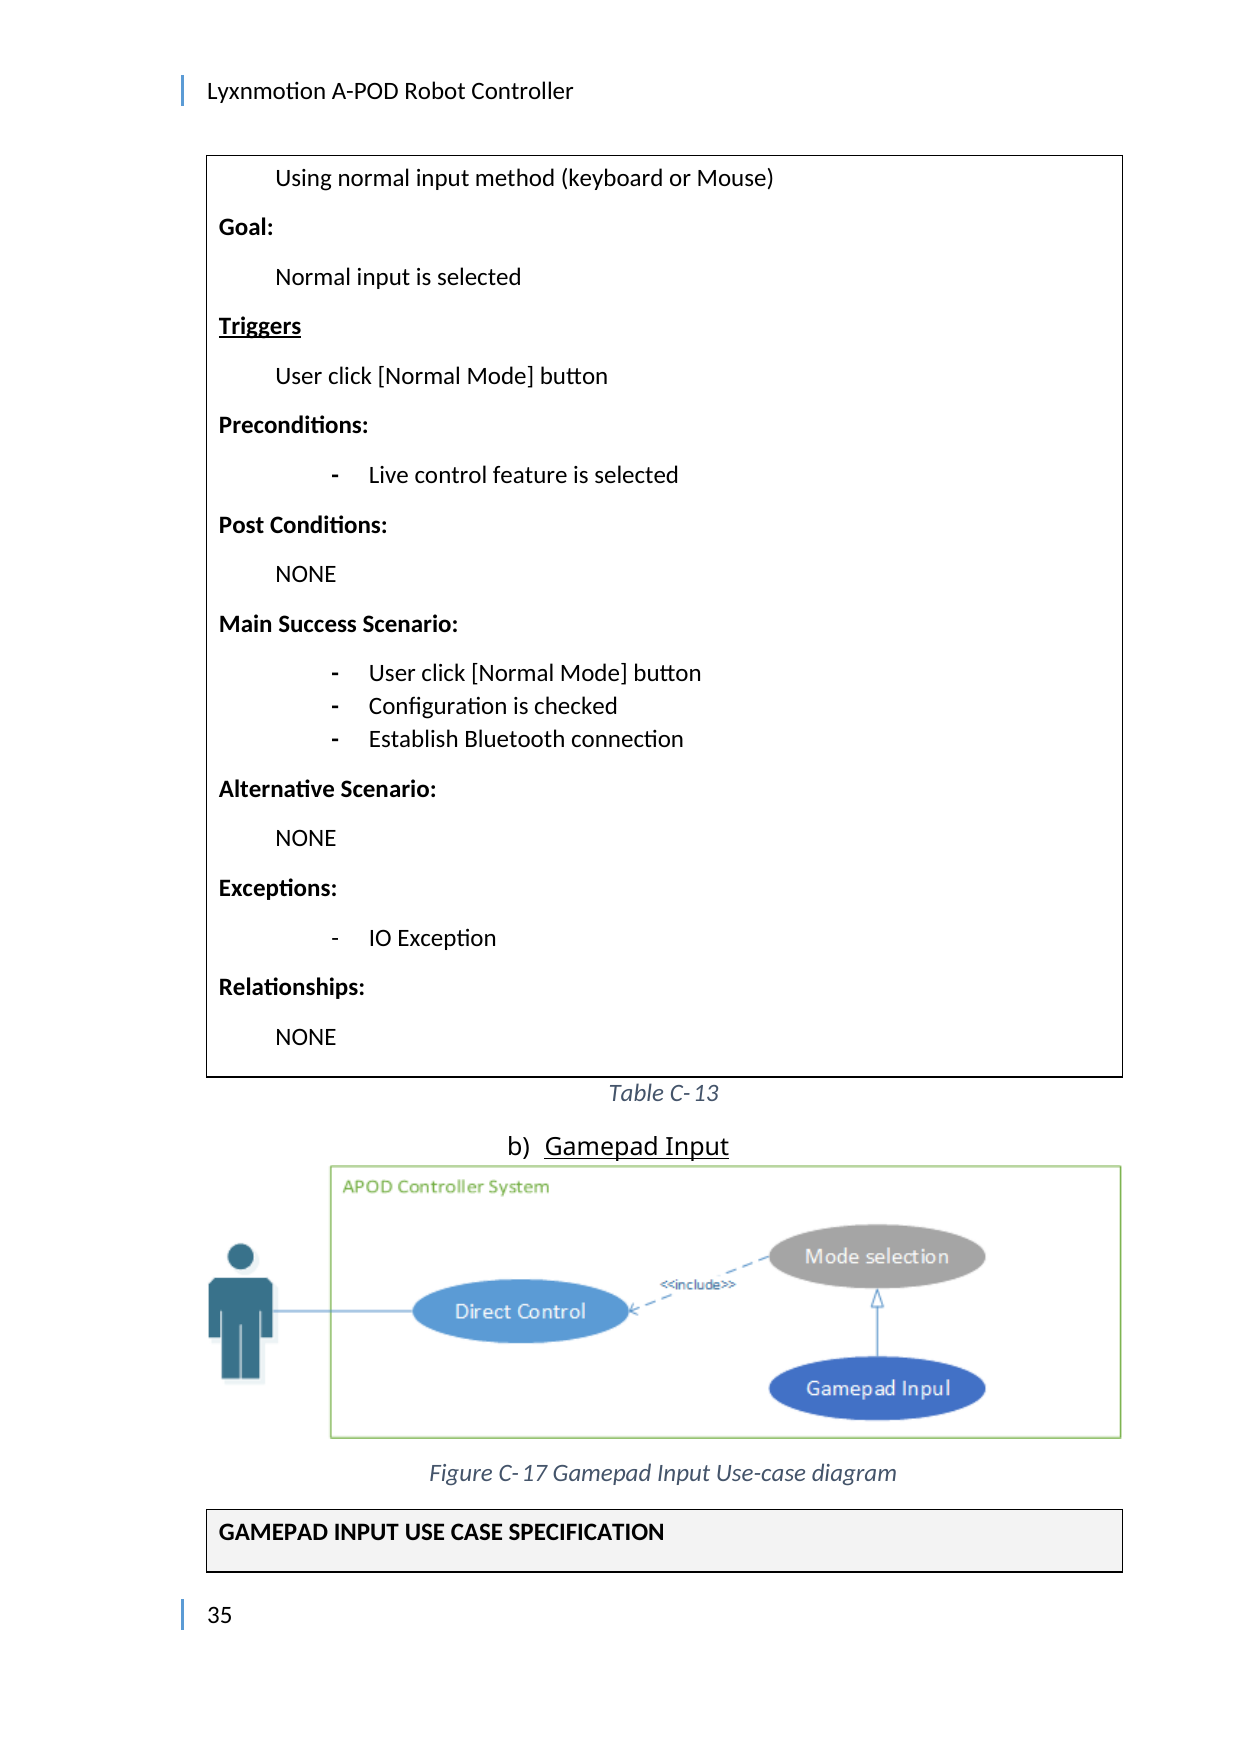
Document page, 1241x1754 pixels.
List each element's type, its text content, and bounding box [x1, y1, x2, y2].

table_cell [207, 156, 1122, 1076]
text Figure - Gamepad Input Use-case diagram [207, 1457, 1122, 1488]
text Table - [207, 1078, 1122, 1108]
subtitle Gamepad Input [507, 1129, 1122, 1163]
picture [206, 1165, 1123, 1439]
table_header GAMEPAD INPUT USE CASE SPECIFICATION [207, 1510, 1122, 1571]
